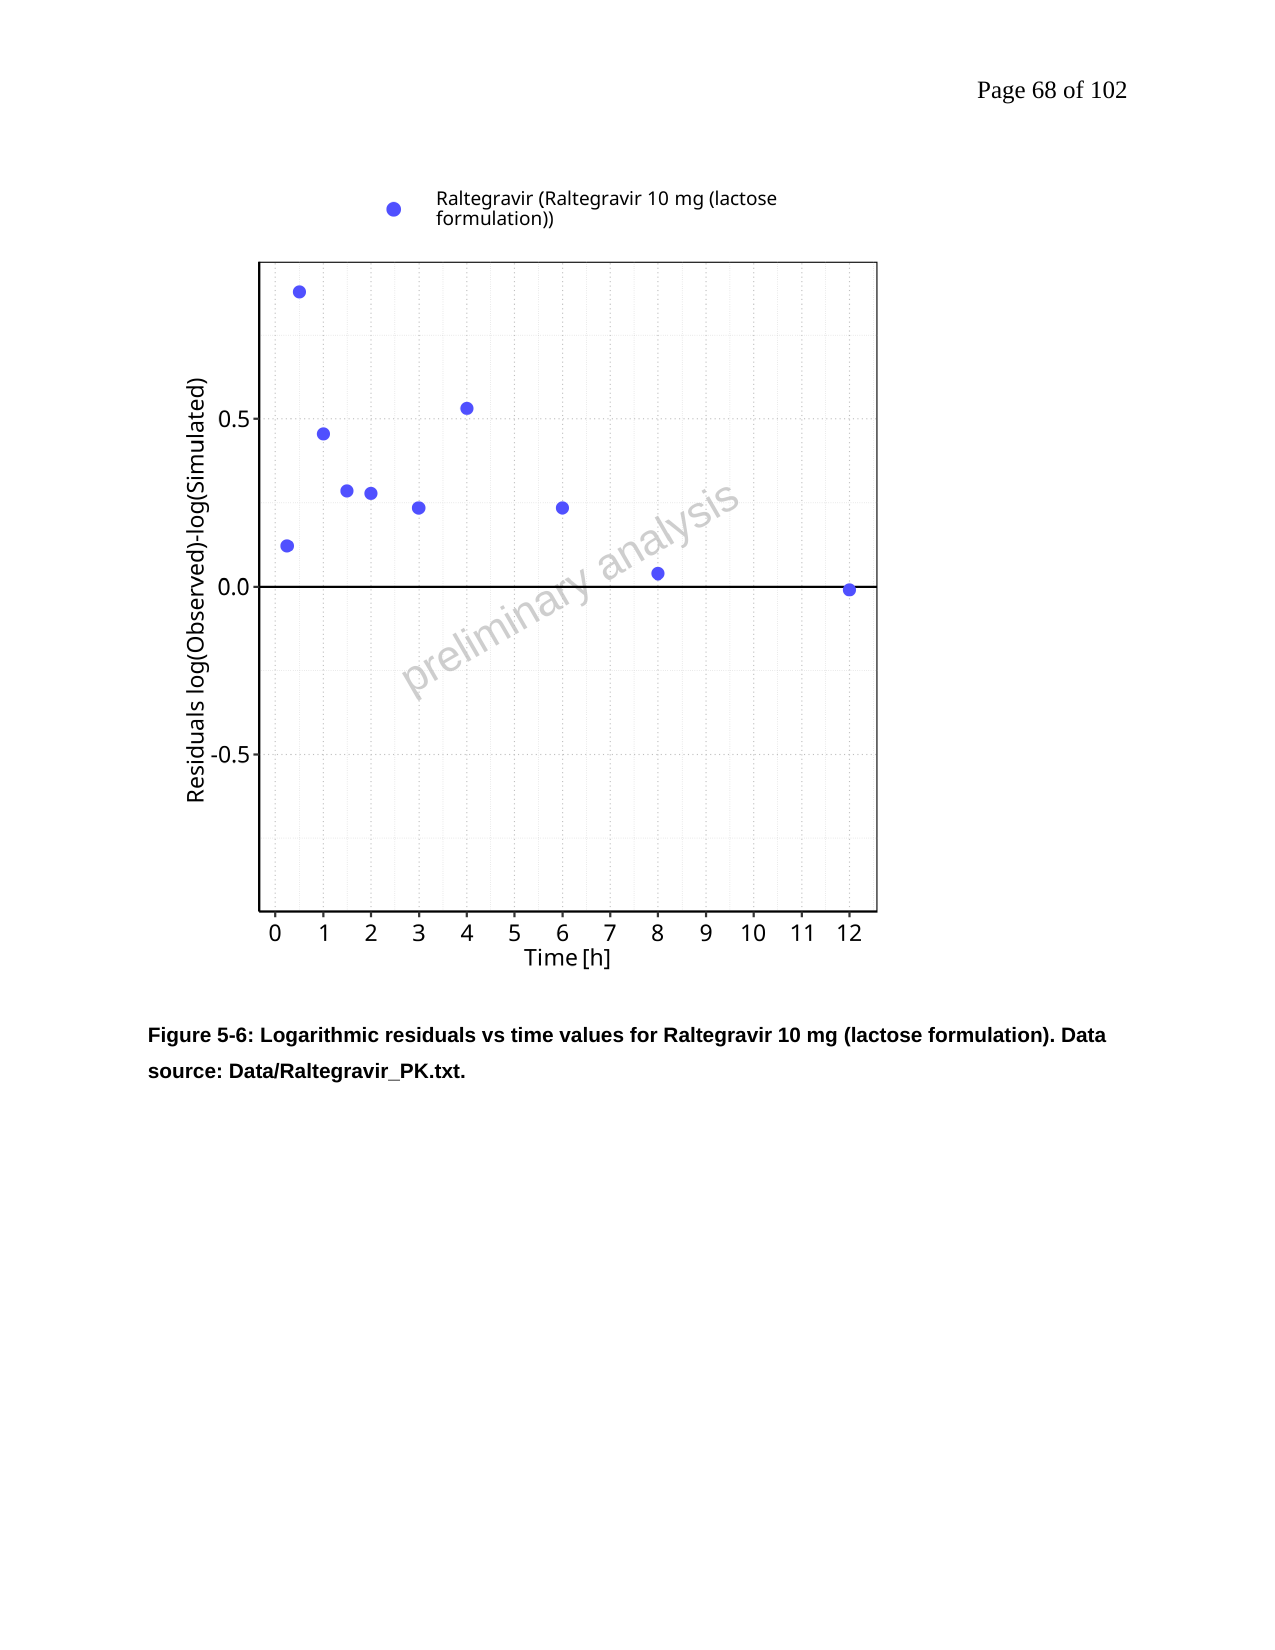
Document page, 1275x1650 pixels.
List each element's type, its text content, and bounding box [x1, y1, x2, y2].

picture [166, 166, 919, 992]
text Figure 5-6: Logarithmic residuals vs time values for Raltegravir 10 mg (lactose formulation). Data source: Data/Raltegravir_PK.txt. [148, 1023, 1127, 1083]
